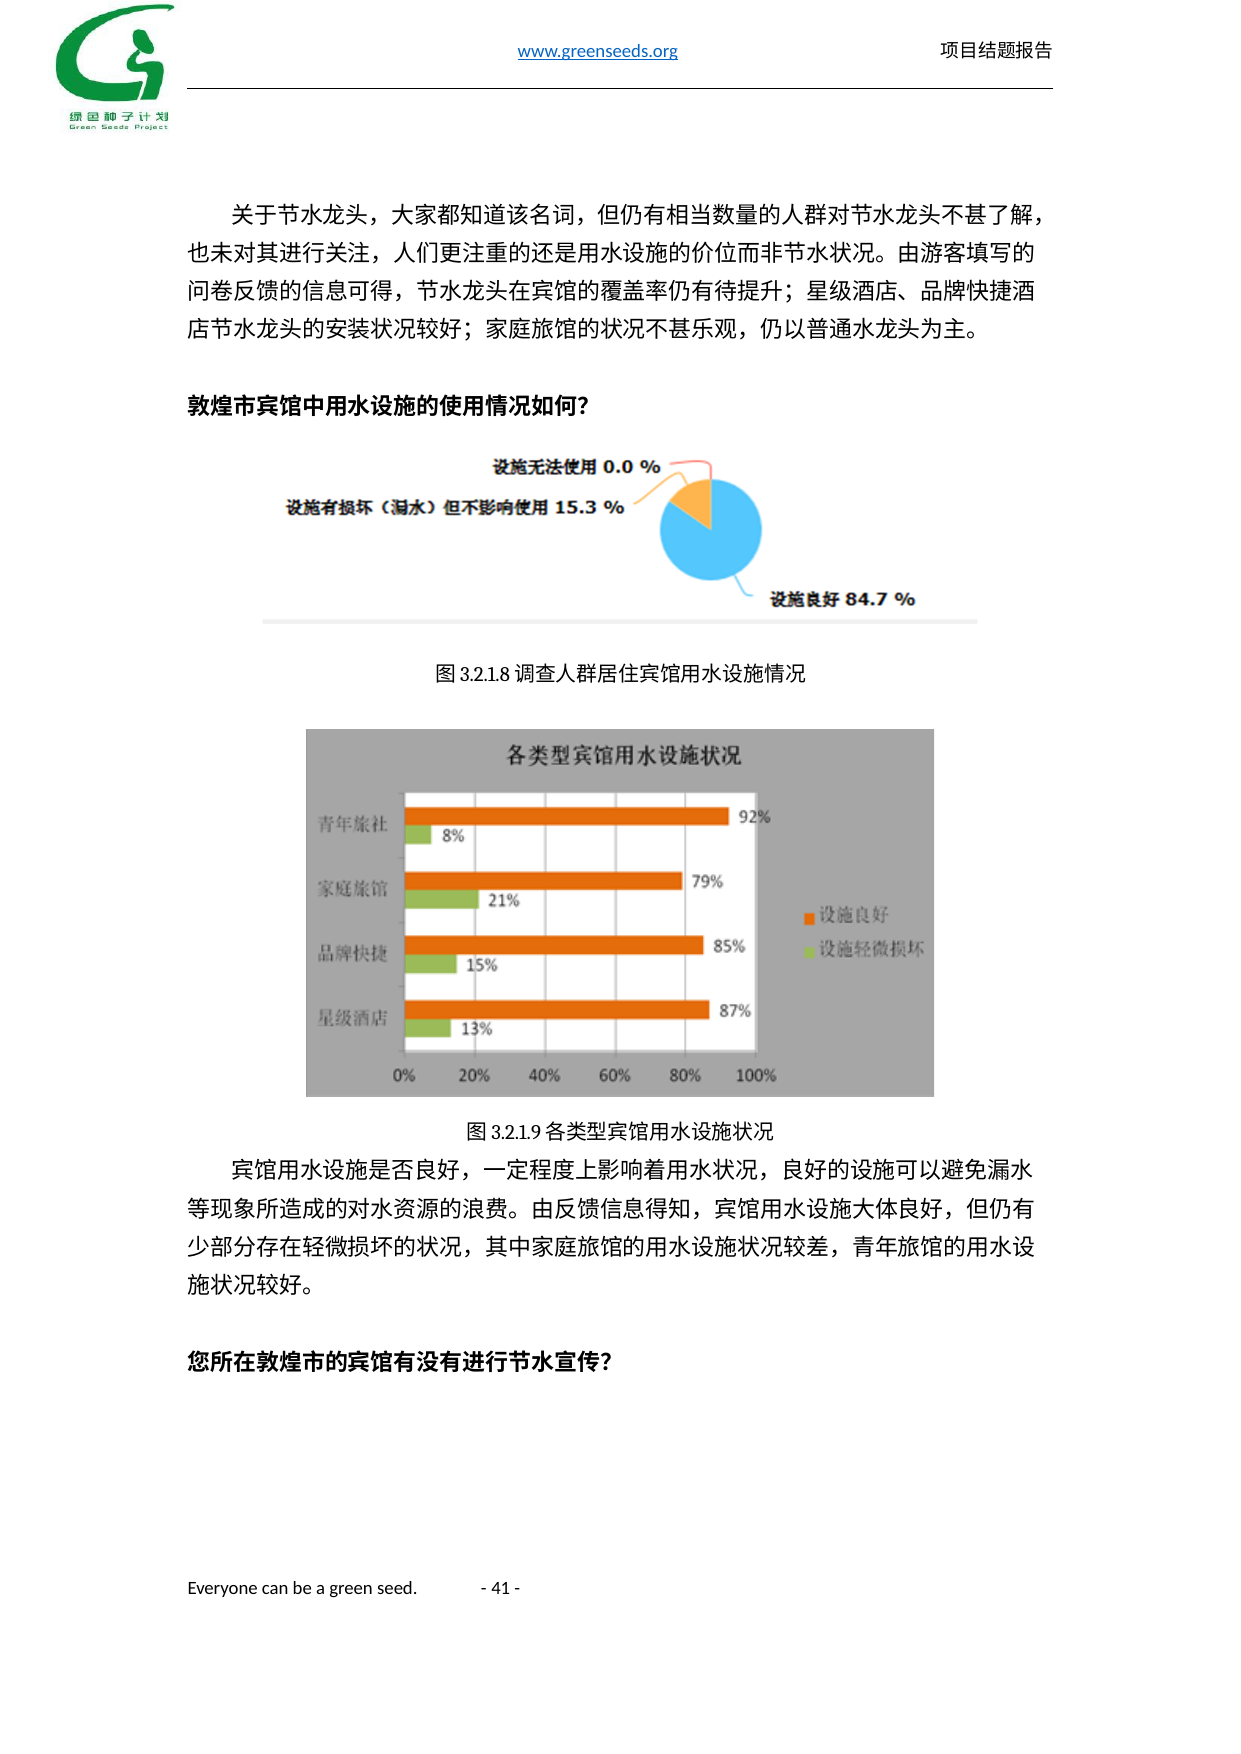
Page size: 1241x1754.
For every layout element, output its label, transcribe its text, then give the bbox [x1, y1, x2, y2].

picture [306, 729, 935, 1097]
text 敦煌市宾馆中用水设施的使用情况如何？ [187, 385, 1053, 423]
picture [262, 423, 978, 624]
text 您所在敦煌市的宾馆有没有进行节水宣传？ [187, 1341, 1053, 1379]
text 图3.2.1.8调查人群居住宾馆用水设施情况 [187, 653, 1053, 691]
text 图3.2.1.9各类型宾馆用水设施状况 [187, 1112, 1053, 1150]
text 关于节水龙头，大家都知道该名词，但仍有相当数量的人群对节水龙头不甚了解，也未对其进行关注，人们更注重的还是用水设施的价位而非节水状况。由游客填写的问卷反馈的信息可得，节水龙头在宾馆的覆盖率仍有待提升；星级酒店、品牌快捷酒店节水龙头的安装状况较好；家庭旅馆的状况不甚乐观，仍以普通水龙头为主。 [187, 194, 1053, 347]
text 宾馆用水设施是否良好，一定程度上影响着用水状况，良好的设施可以避免漏水等现象所造成的对水资源的浪费。由反馈信息得知，宾馆用水设施大体良好，但仍有少部分存在轻微损坏的状况，其中家庭旅馆的用水设施状况较差，青年旅馆的用水设施状况较好。 [187, 1150, 1053, 1303]
picture [47, 0, 188, 134]
